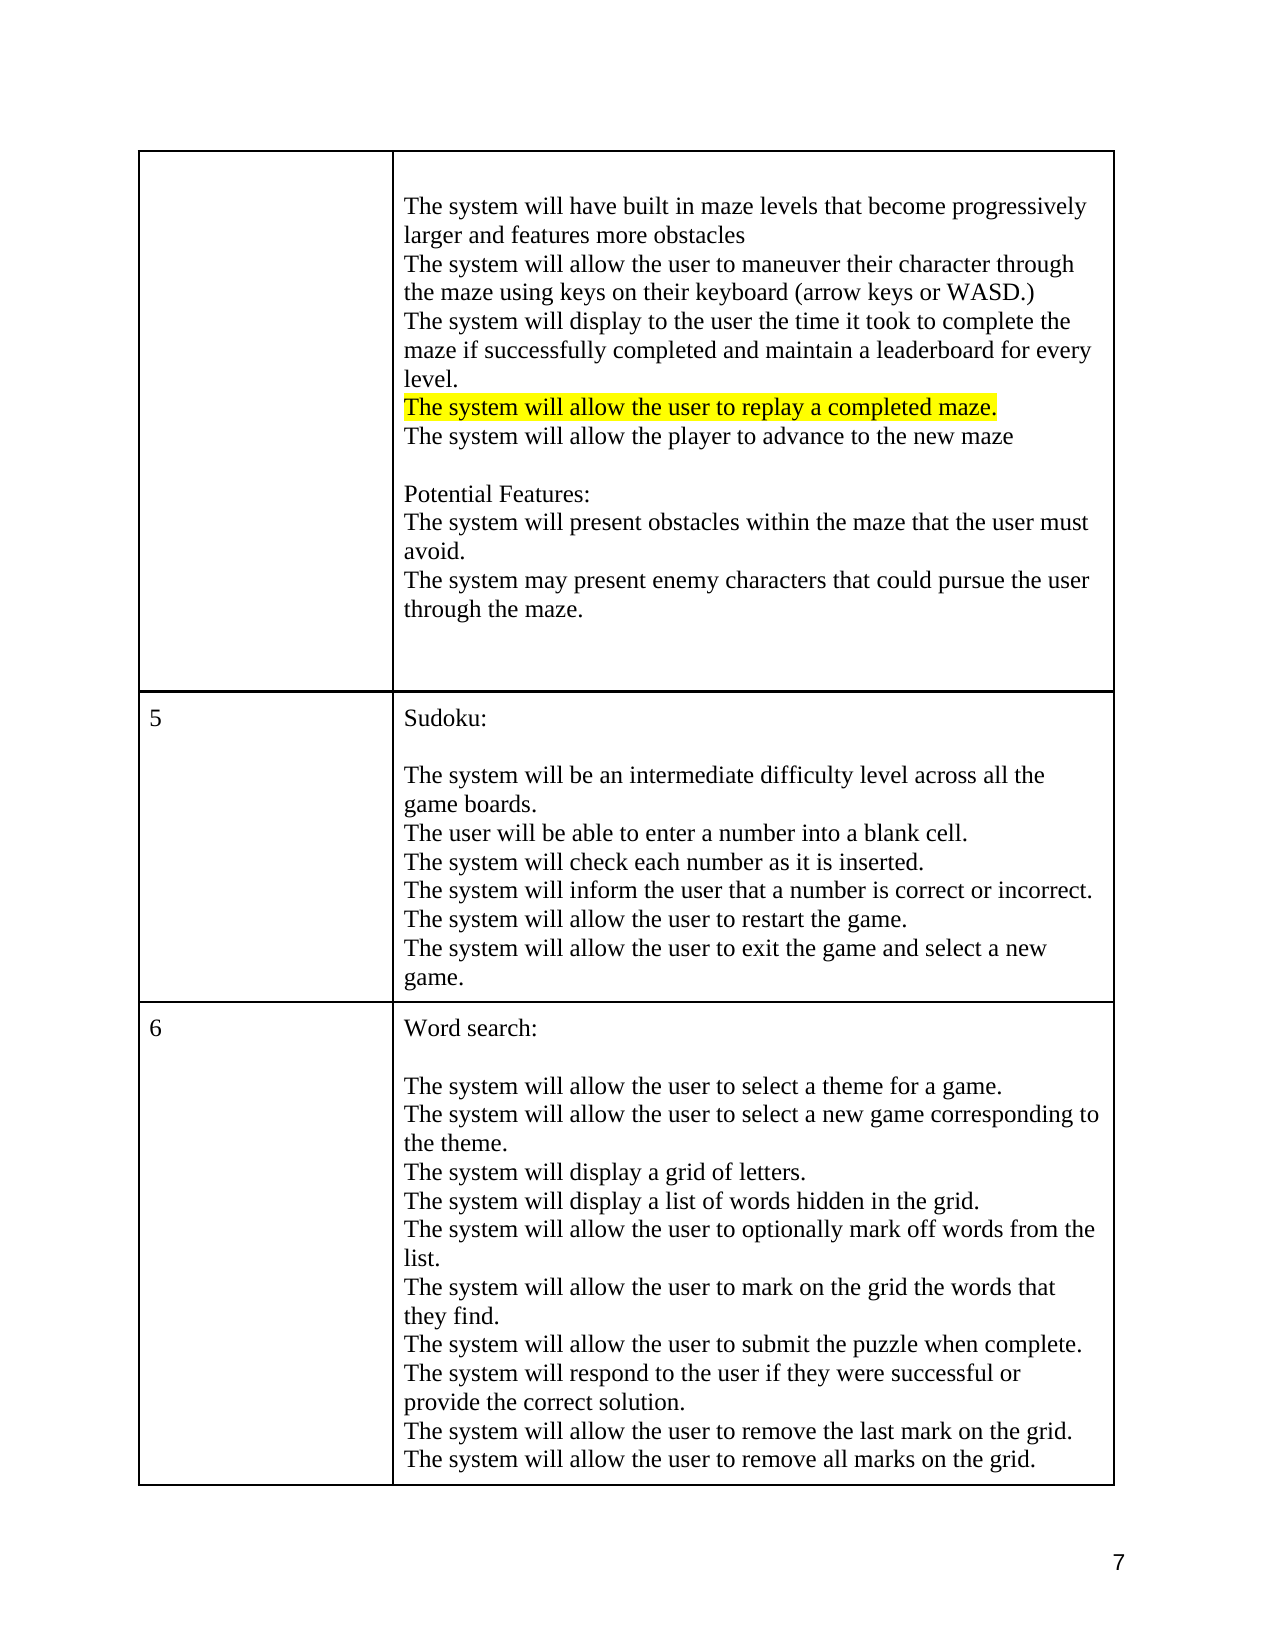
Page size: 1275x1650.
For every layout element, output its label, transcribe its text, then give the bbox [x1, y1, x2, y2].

table_cell 4 [140, 152, 392, 690]
table_cell 6 [140, 1003, 392, 1484]
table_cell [394, 1003, 1113, 1484]
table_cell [394, 152, 1113, 690]
table_cell 5 [140, 693, 392, 1001]
table_cell Sudoku: The system will be an intermediate difficulty level across all the game boards. The user will be able to enter a number into a blank cell. The system will check each number as it is inserted. The system will inform the user that a number is correct or incorrect. The system will allow the user to restart the game. The system will allow the user to exit the game and select a new game. [394, 693, 1113, 1001]
